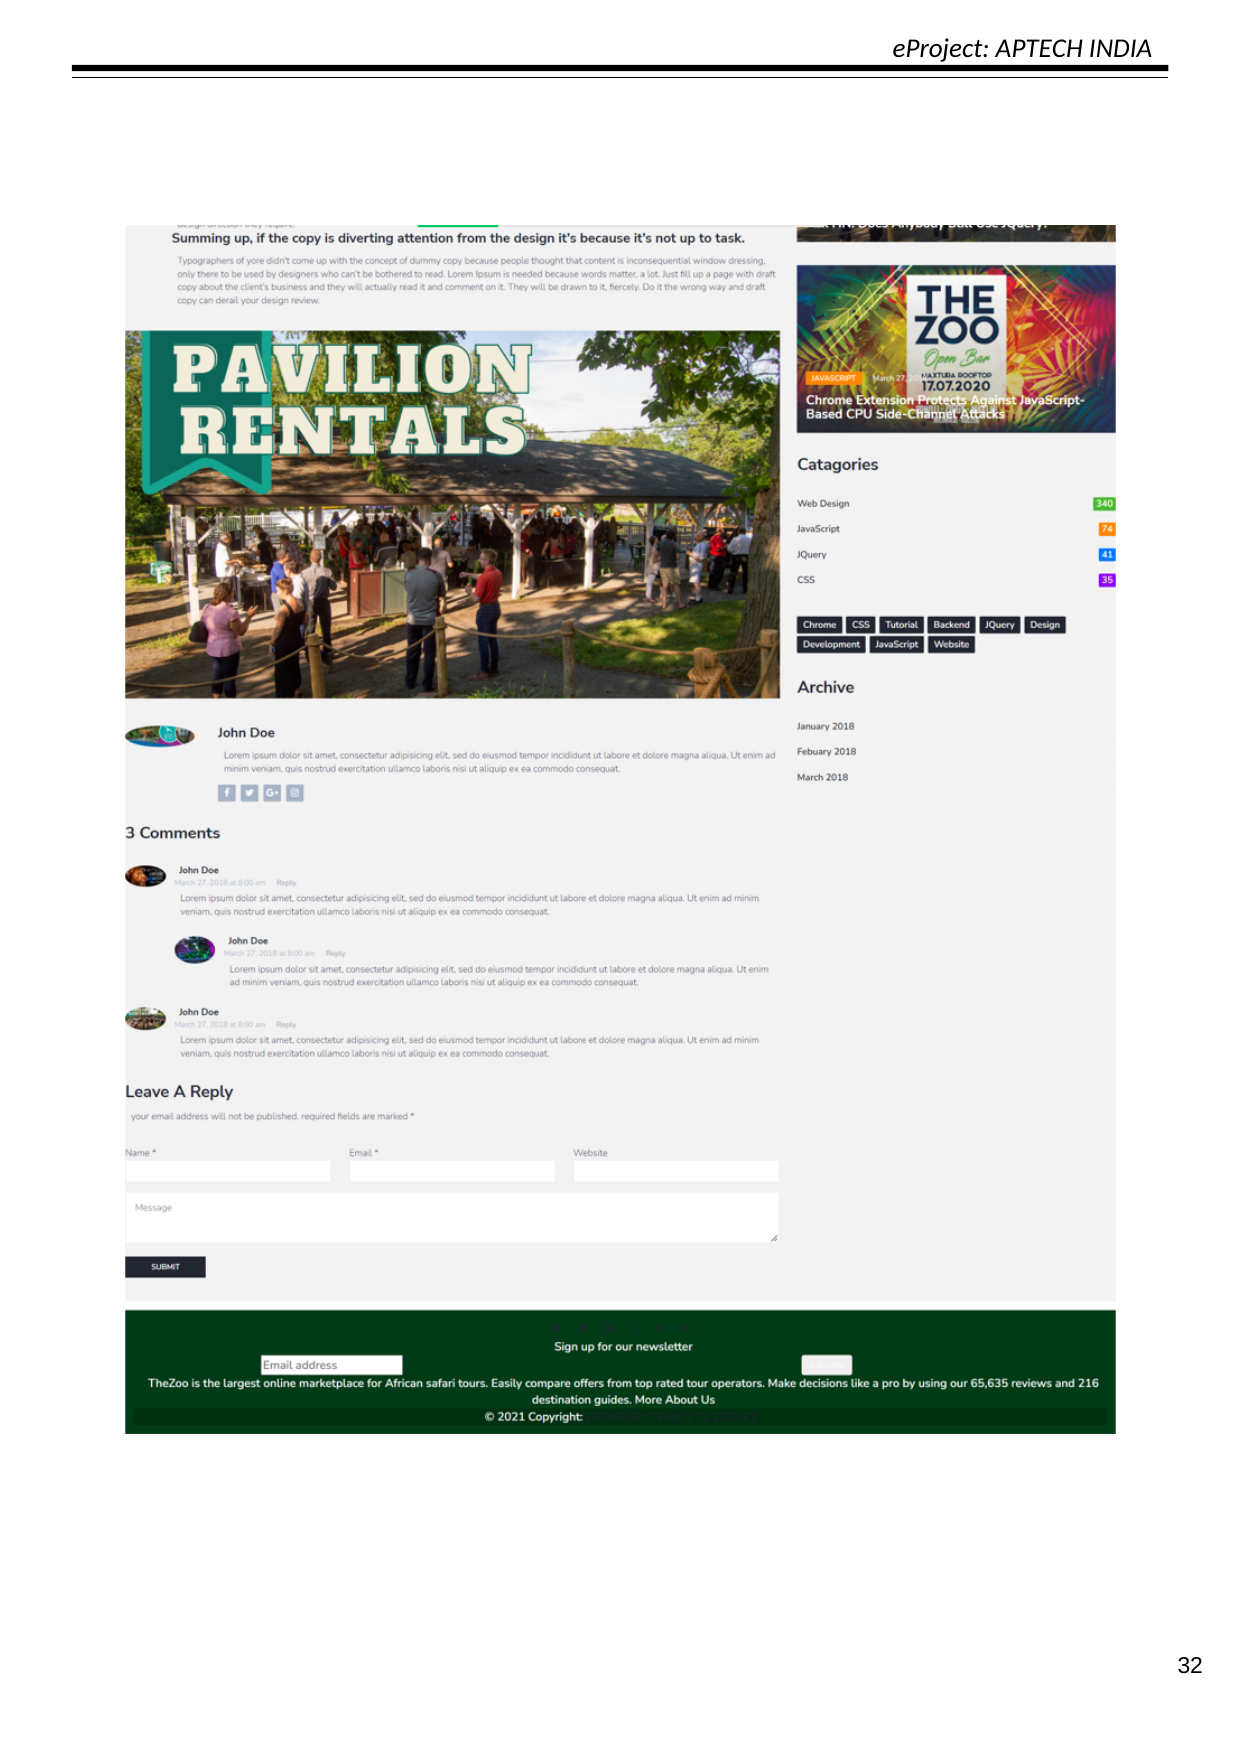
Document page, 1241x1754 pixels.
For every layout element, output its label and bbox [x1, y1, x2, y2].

picture [123, 225, 1117, 1434]
